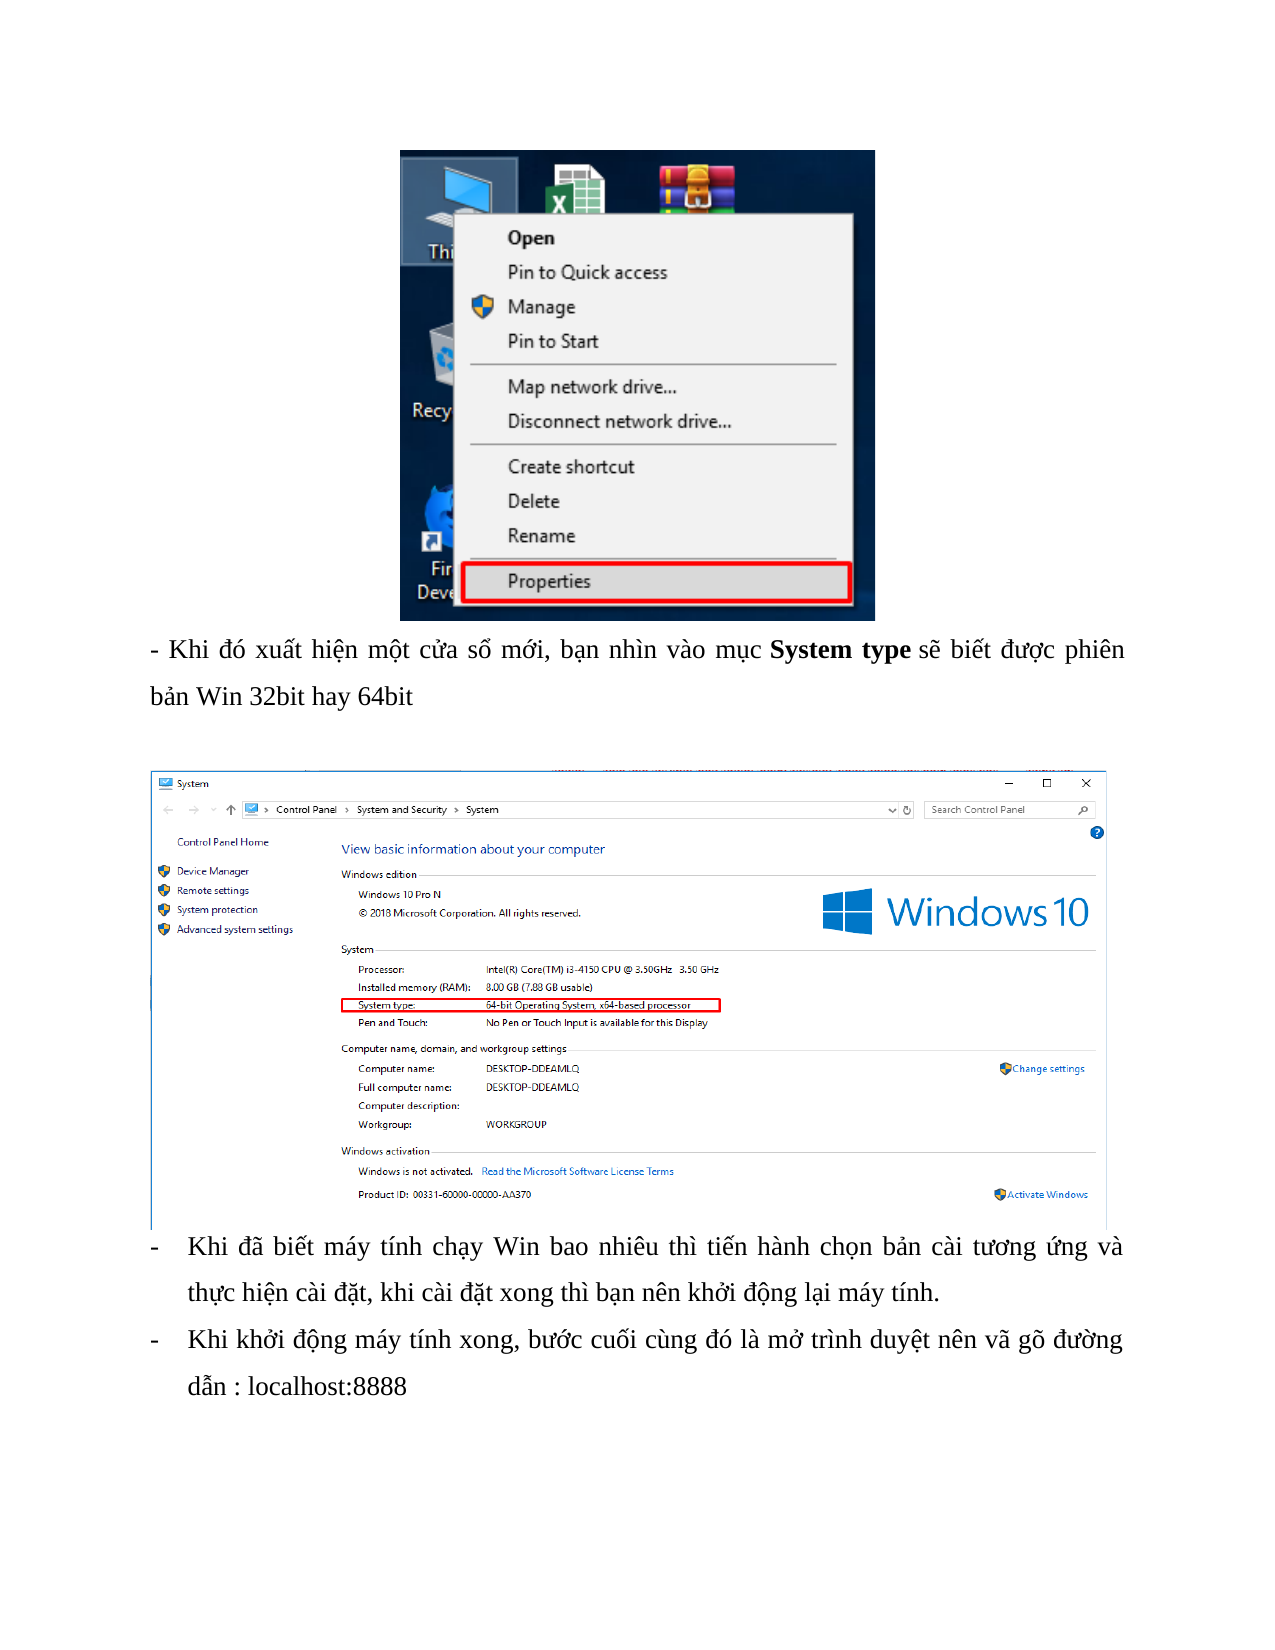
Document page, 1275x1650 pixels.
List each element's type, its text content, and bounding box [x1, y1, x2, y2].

list Khi khởi động máy tính xong, bước cuối cùng đó là mở trình duyệt nên vã gõ đường dẫn : localhost:8888 [150, 1323, 1125, 1401]
list Khi đã biết máy tính chạy Win bao nhiêu thì tiến hành chọn bản cài tương ứng và thực hiện cài đặt, khi cài đặt xong thì bạn nên khởi động lại máy tính. [150, 1230, 1125, 1308]
picture [400, 150, 876, 621]
picture [150, 770, 1107, 1230]
text - Khi đó xuất hiện một cửa sổ mới, bạn nhìn vào mục System type sẽ biết được phiên bản Win 32bit hay 64bit [150, 633, 1125, 711]
